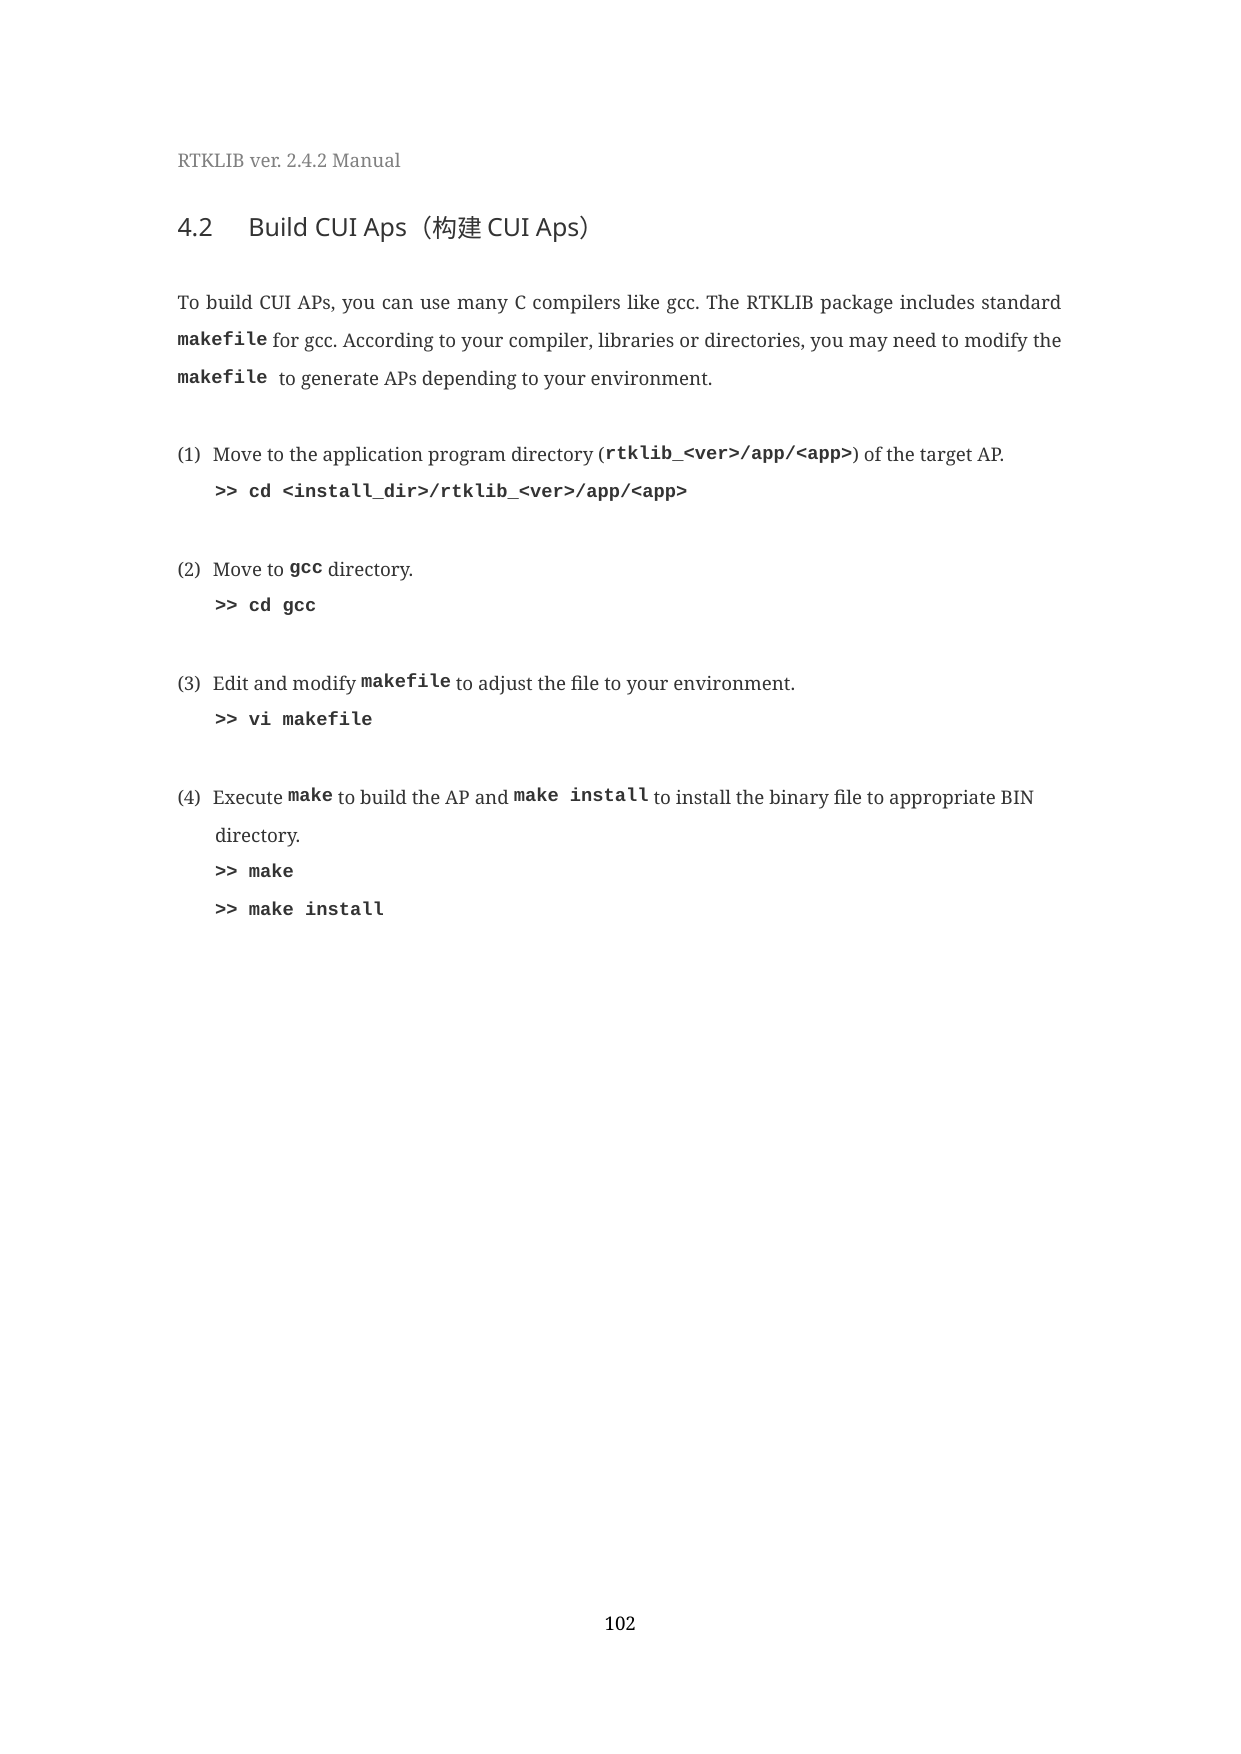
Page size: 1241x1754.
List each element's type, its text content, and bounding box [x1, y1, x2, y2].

text To build CUI APs, you can use many C compilers like gcc. The RTKLIB package includes standard makefile for gcc. According to your compiler, libraries or directories, you may need to modify the makefile to generate APs depending to your environment. [177, 283, 1063, 397]
subtitle 4.2 Build CUI Aps（构建CUI Aps） [177, 207, 1063, 245]
list Move to gcc directory. >> cd gcc [177, 549, 1063, 626]
list Move to the application program directory (rtklib_<ver>/app/<app>) of the target AP. >> cd <install_dir>/rtklib_<ver>/app/<app> [177, 436, 1063, 512]
list Edit and modify makefile to adjust the file to your environment. >> vi makefile [177, 664, 1063, 740]
list Execute make to build the AP and make install to install the binary file to appropriate BIN directory. >> make >> make install [177, 778, 1063, 930]
